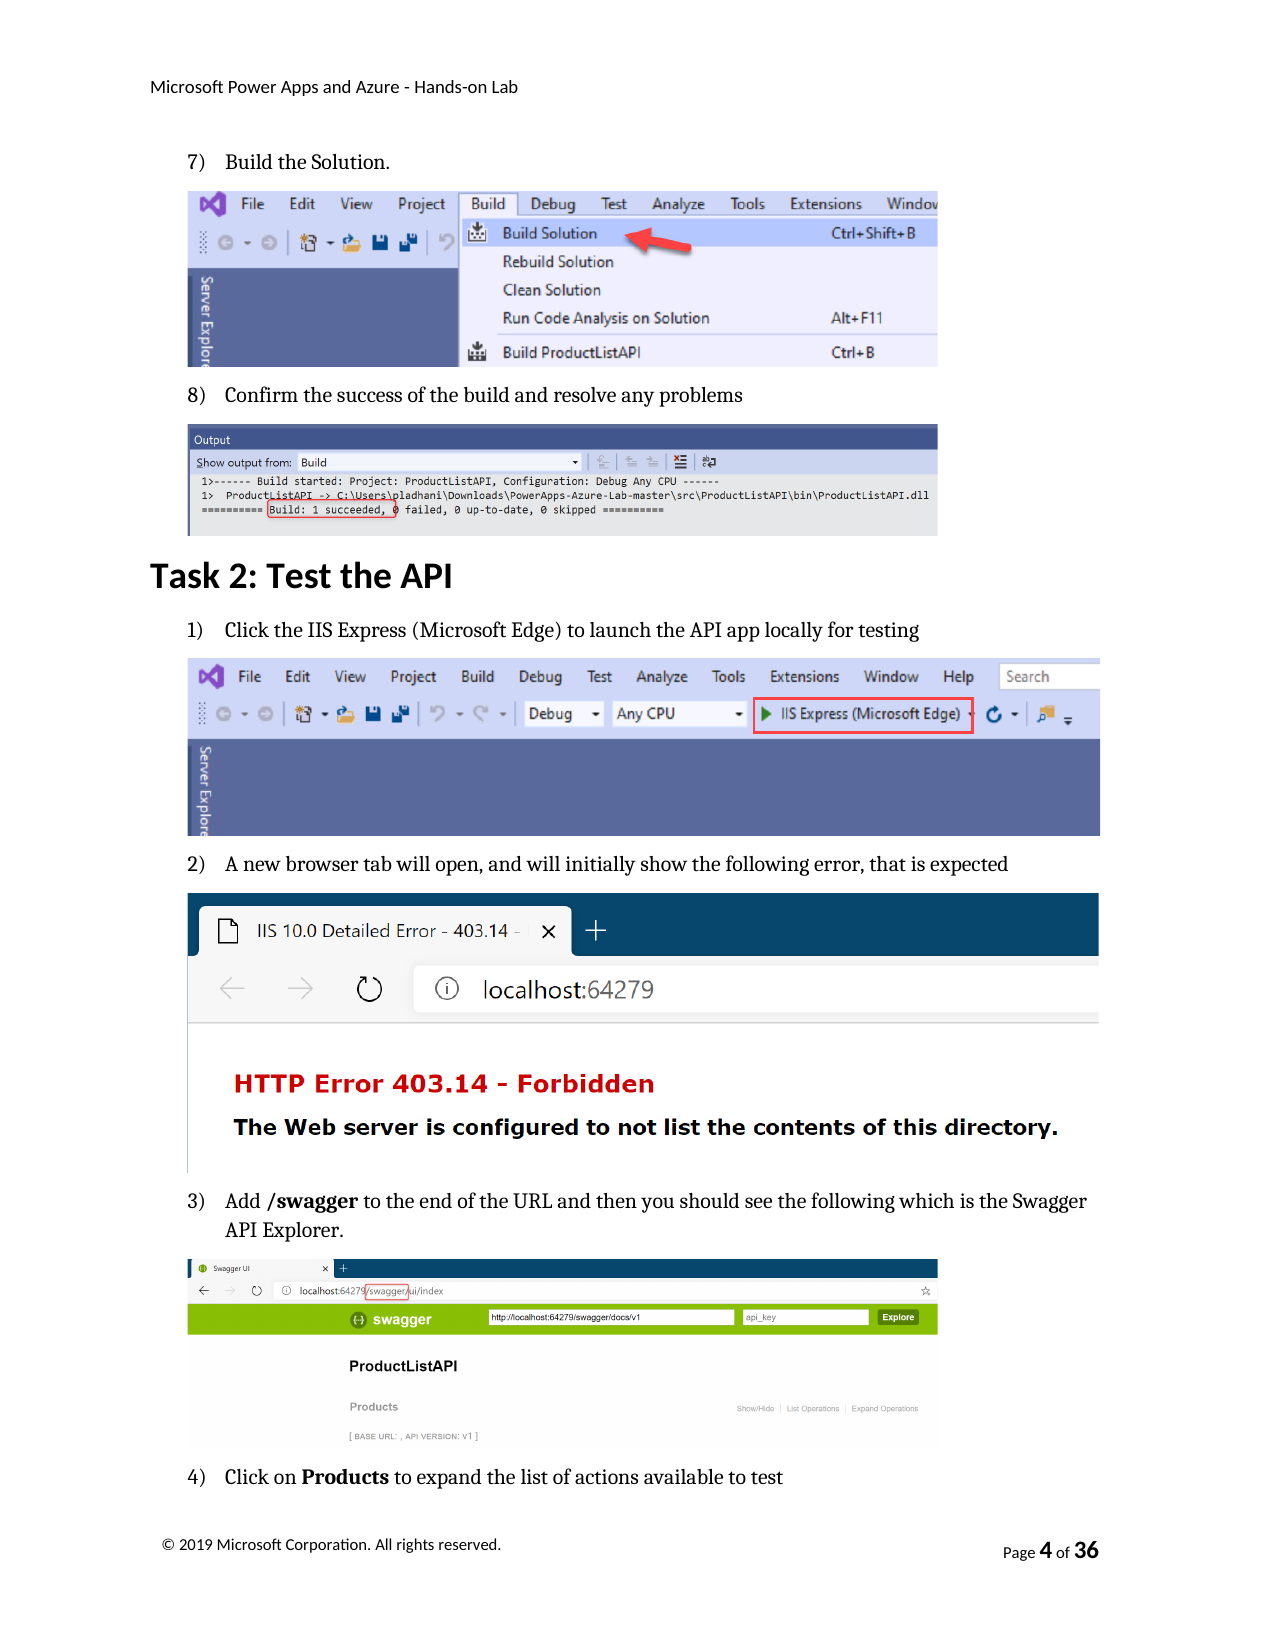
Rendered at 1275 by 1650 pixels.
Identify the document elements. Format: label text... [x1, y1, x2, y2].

list Click the IIS Express (Microsoft Edge) to launch the API app locally for testing [187, 617, 1110, 643]
picture [187, 893, 1099, 1173]
picture [187, 191, 938, 367]
list Add /swagger to the end of the URL and then you should see the following which is the Swagger API Explorer. [187, 1189, 1110, 1243]
list A new browser tab will open, and will initially show the following error, that is expected [187, 852, 1110, 877]
subtitle Task 2: Test the API [150, 552, 1110, 598]
list Build the Solution. [187, 150, 1110, 175]
list Confirm the success of the build and resolve any problems [187, 383, 1110, 408]
picture [187, 1259, 938, 1449]
picture [187, 658, 1100, 836]
picture [187, 424, 938, 536]
list Click on Products to expand the list of actions available to test [187, 1465, 1110, 1490]
